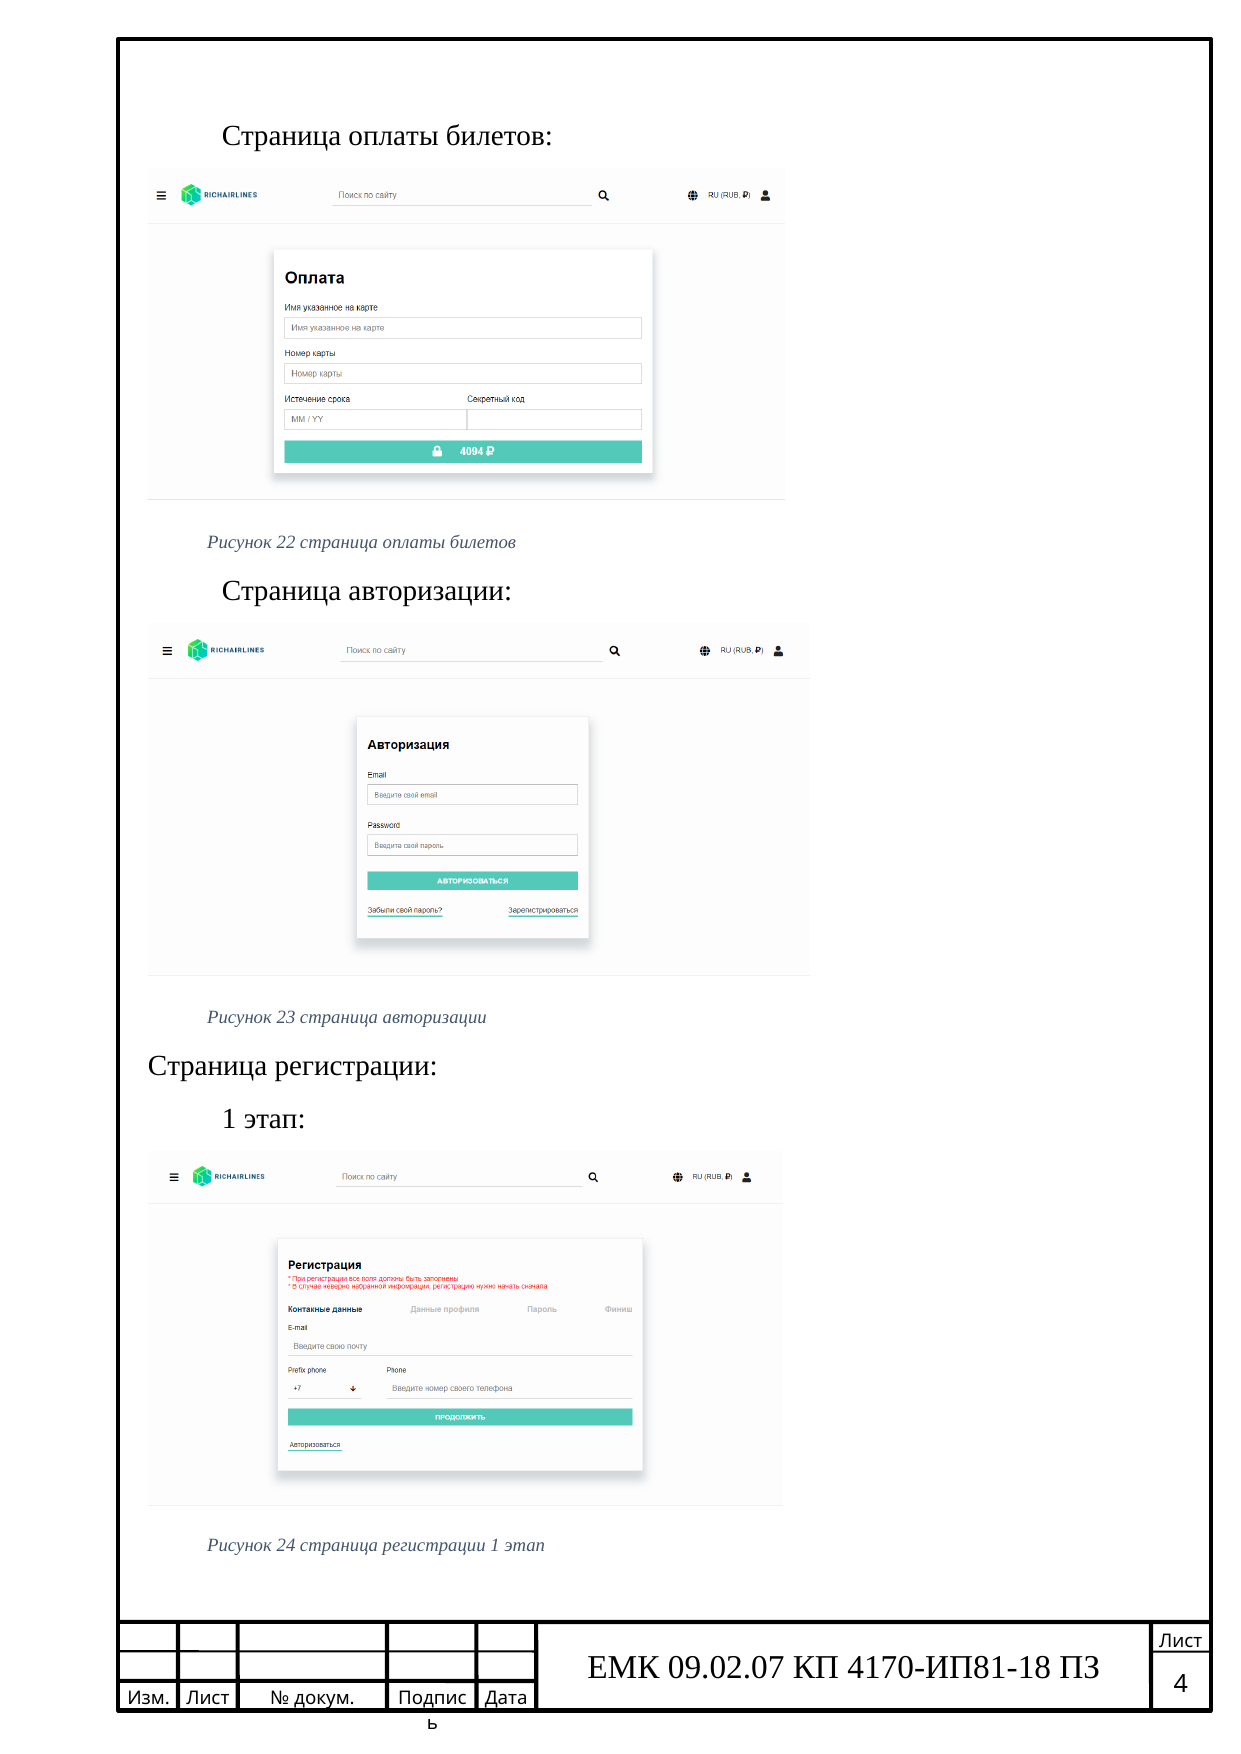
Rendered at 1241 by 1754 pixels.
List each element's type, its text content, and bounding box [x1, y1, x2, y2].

picture [147, 168, 786, 514]
text Страница оплаты билетов: [148, 118, 1181, 152]
text 1 этап: [148, 1101, 1181, 1134]
text Рисунок 22 страница оплаты билетов [148, 531, 1181, 552]
picture [147, 623, 811, 989]
picture [147, 1151, 783, 1517]
text Рисунок 23 страница авторизации [148, 1006, 1181, 1027]
text Страница авторизации: [148, 573, 1181, 606]
text Страница регистрации: [148, 1048, 1181, 1082]
text Рисунок 24 страница регистрации 1 этап [148, 1533, 1181, 1555]
